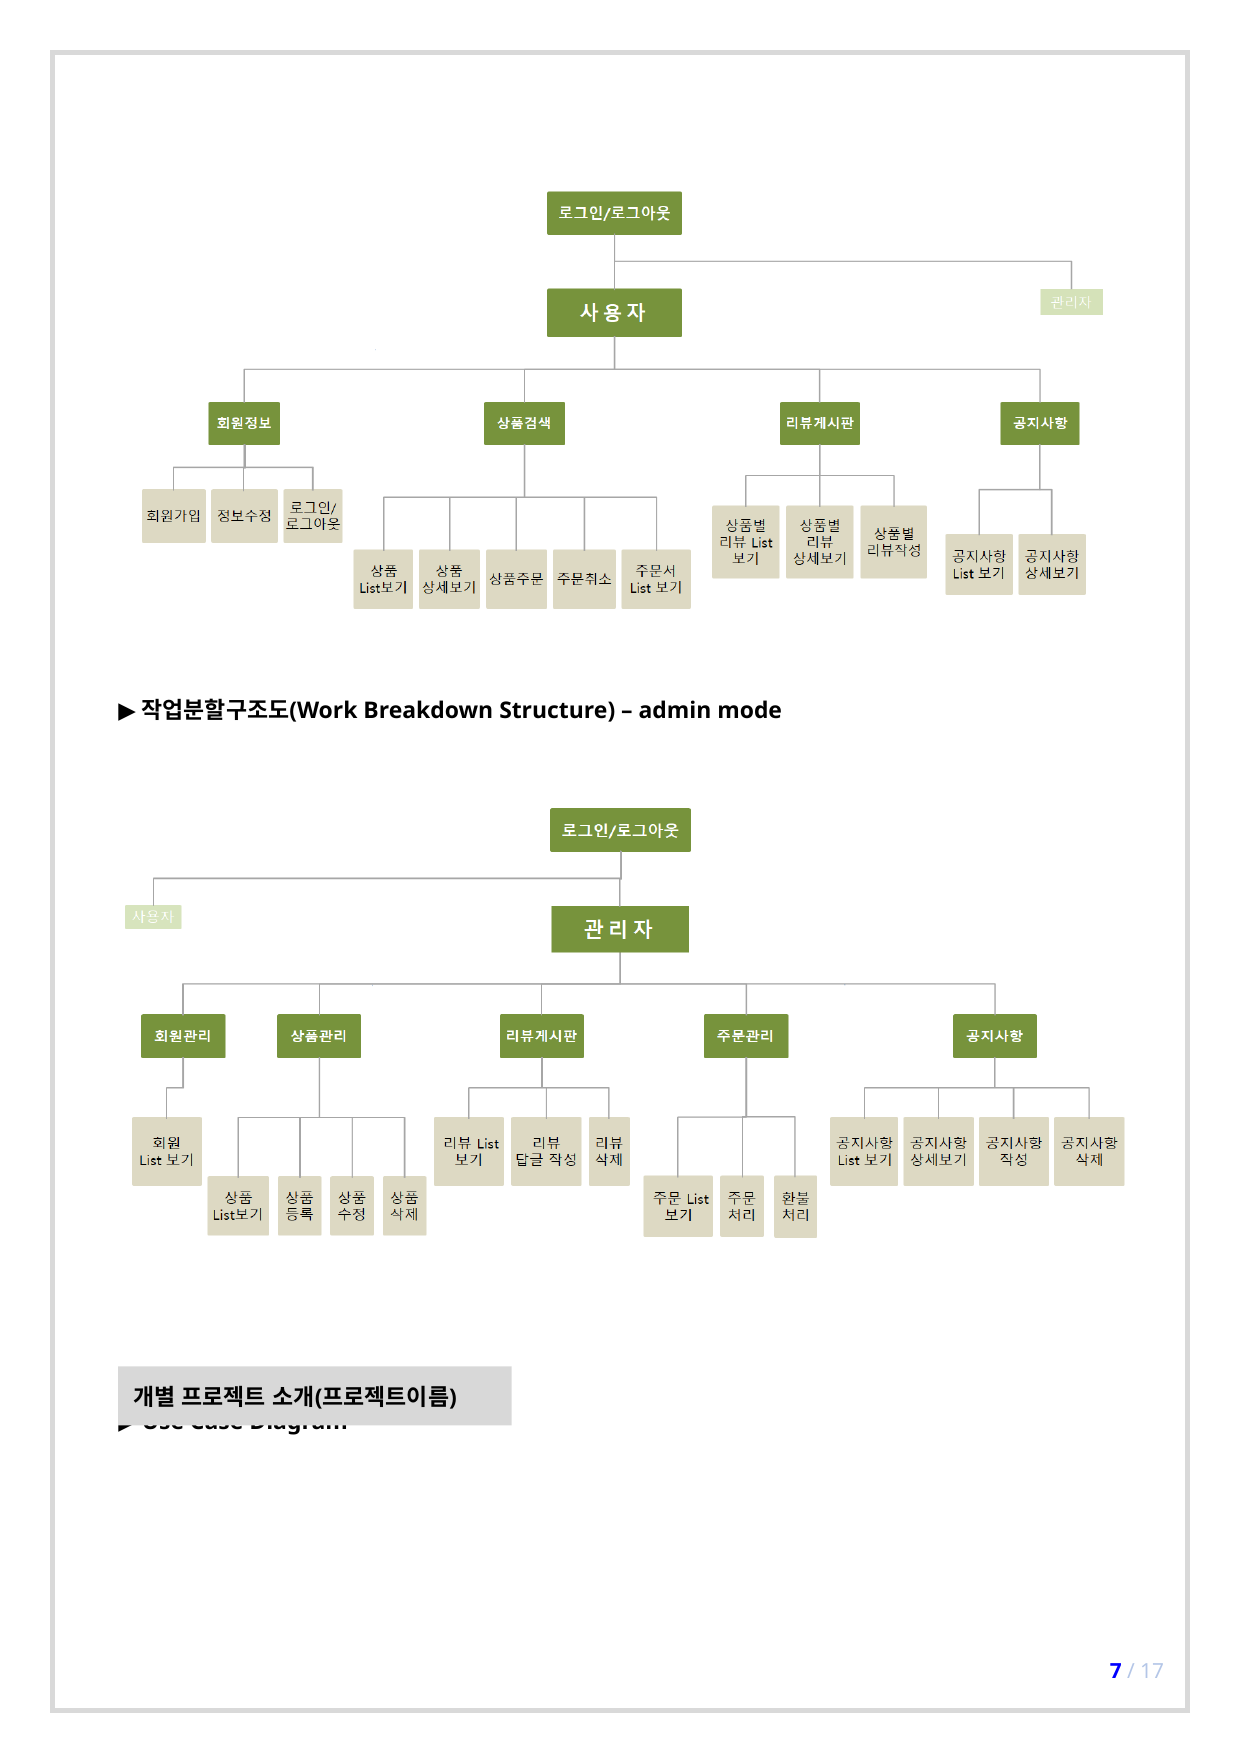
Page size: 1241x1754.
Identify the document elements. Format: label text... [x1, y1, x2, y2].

picture [132, 174, 1108, 642]
picture [118, 802, 1135, 1256]
text ▶ 작업분할구조도(Work Breakdown Structure) – admin mode [118, 689, 1122, 727]
text ▶ Use Case Diagram [118, 1402, 1122, 1439]
